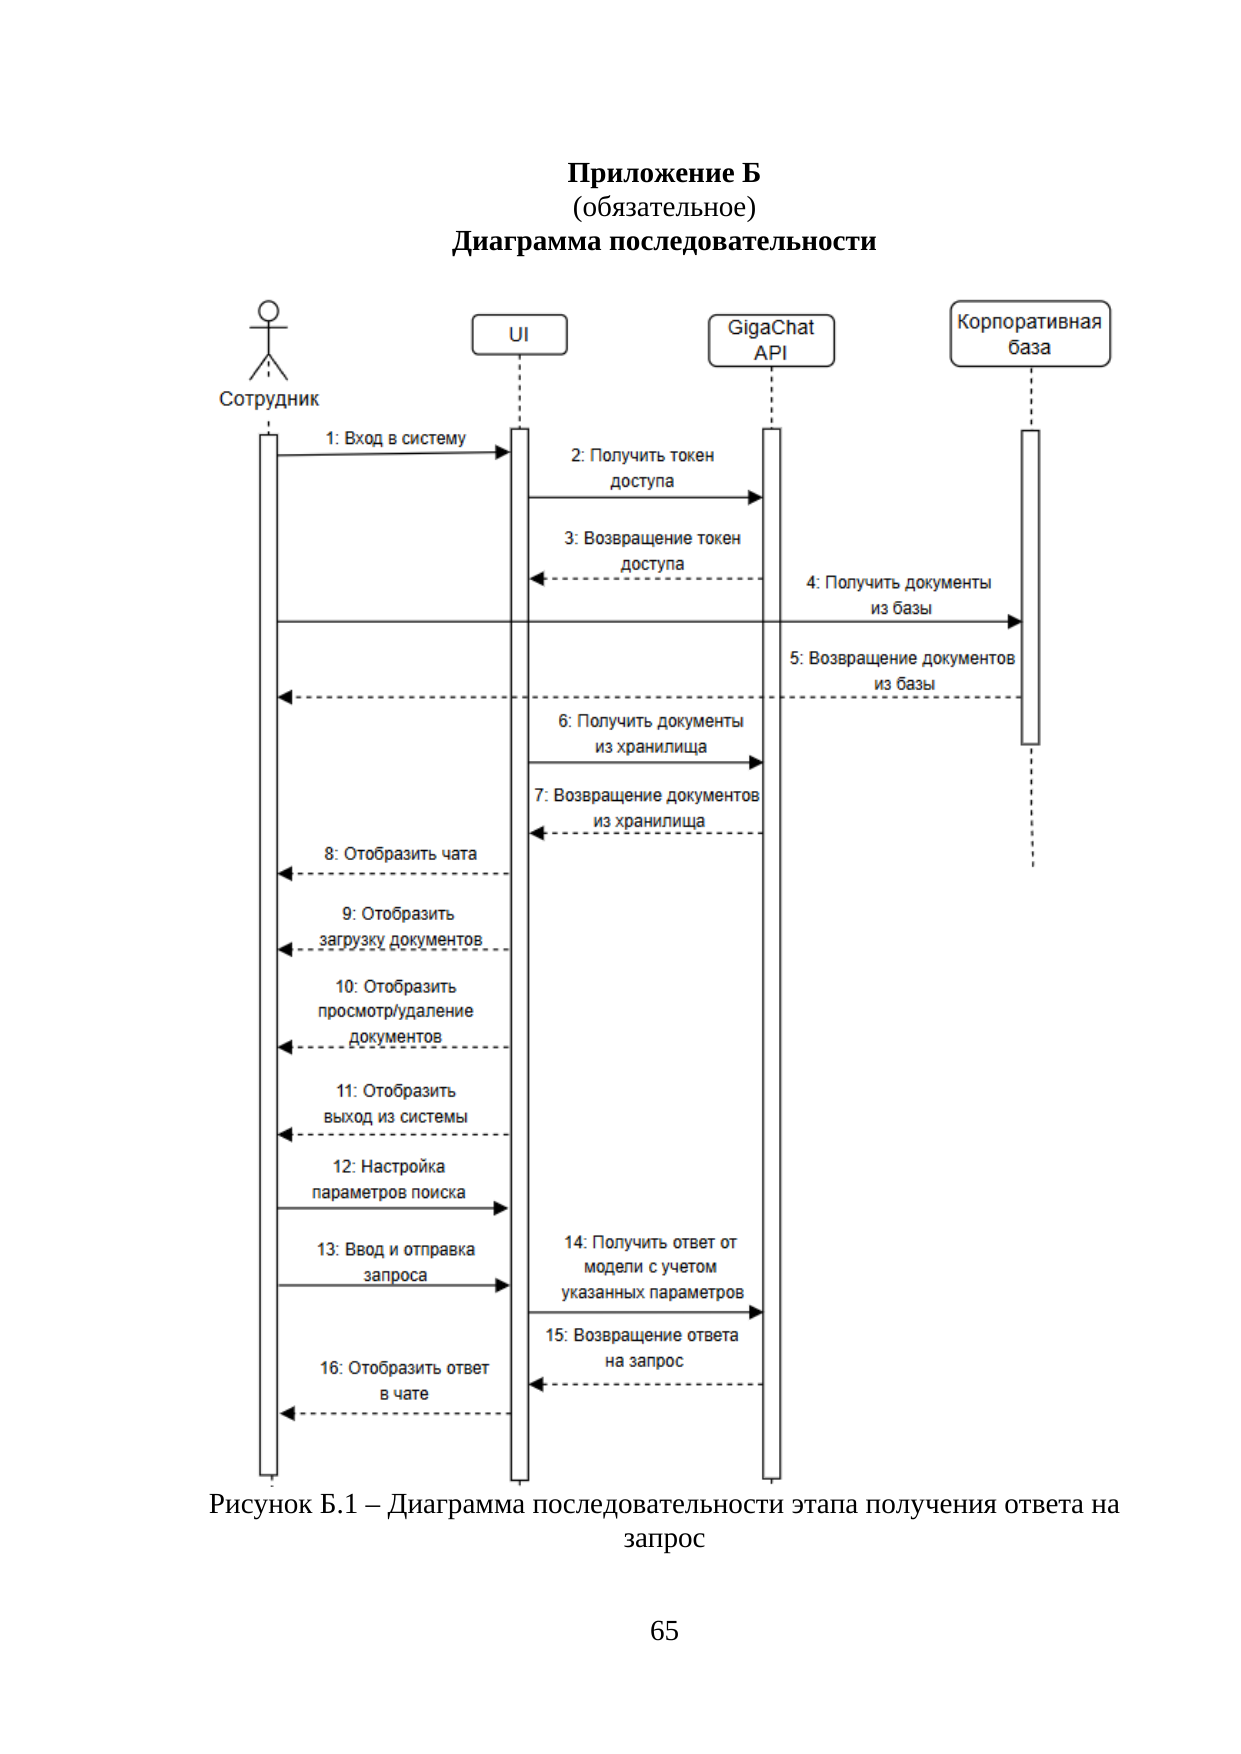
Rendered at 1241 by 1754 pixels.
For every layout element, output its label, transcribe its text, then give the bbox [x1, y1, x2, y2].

picture [211, 293, 1118, 1487]
subtitle Приложение Б (обязательное) Диаграмма последовательности [177, 156, 1152, 256]
